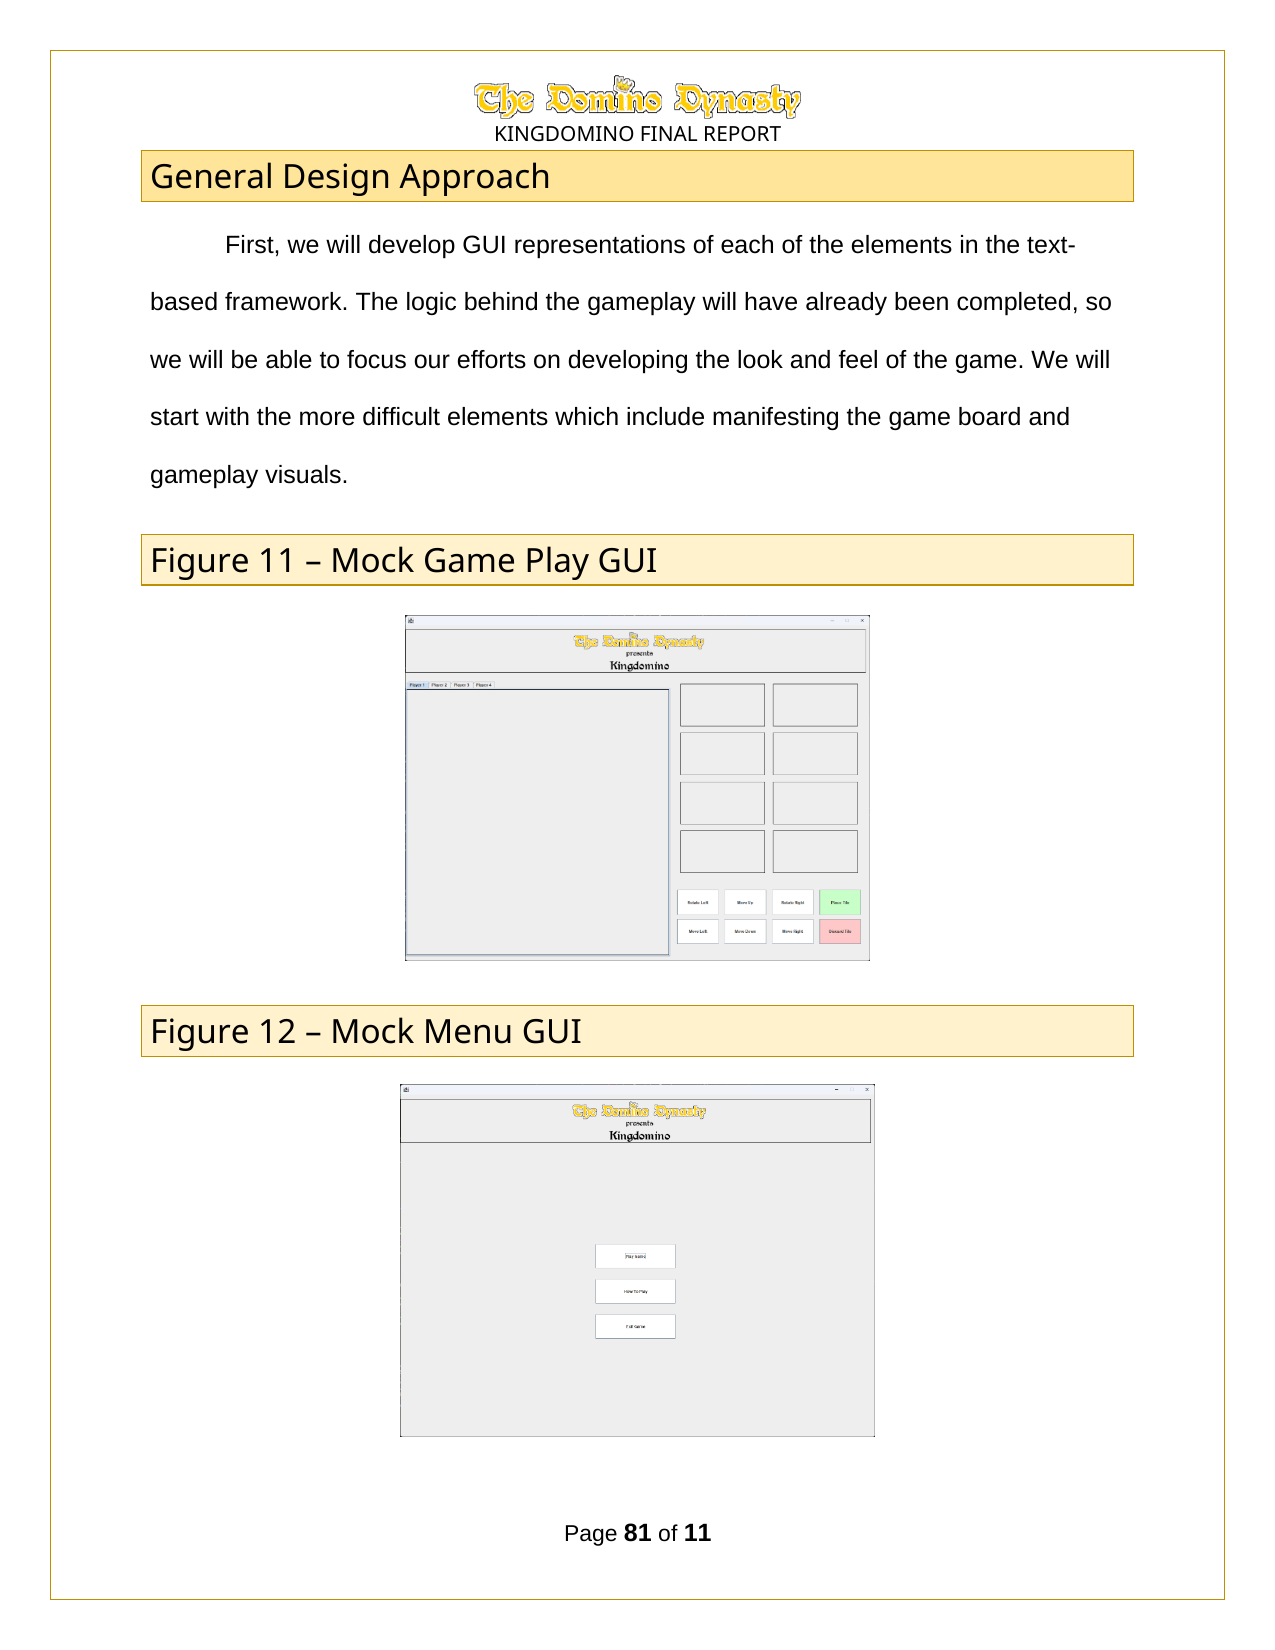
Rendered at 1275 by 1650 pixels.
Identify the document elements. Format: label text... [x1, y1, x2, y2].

picture [400, 1084, 875, 1437]
picture [470, 75, 805, 119]
picture [405, 615, 870, 961]
subtitle General Design Approach [142, 151, 1133, 201]
subtitle Figure 11 – Mock Game Play GUI [142, 535, 1133, 584]
subtitle Figure 12 – Mock Menu GUI [142, 1006, 1133, 1056]
text First, we will develop GUI representations of each of the elements in the text-based framework. The logic behind the gameplay will have already been completed, so we will be able to focus our efforts on developing the look and feel of the game. We will start with the more difficult elements which include manifesting the game board and gameplay visuals. [150, 230, 1125, 488]
